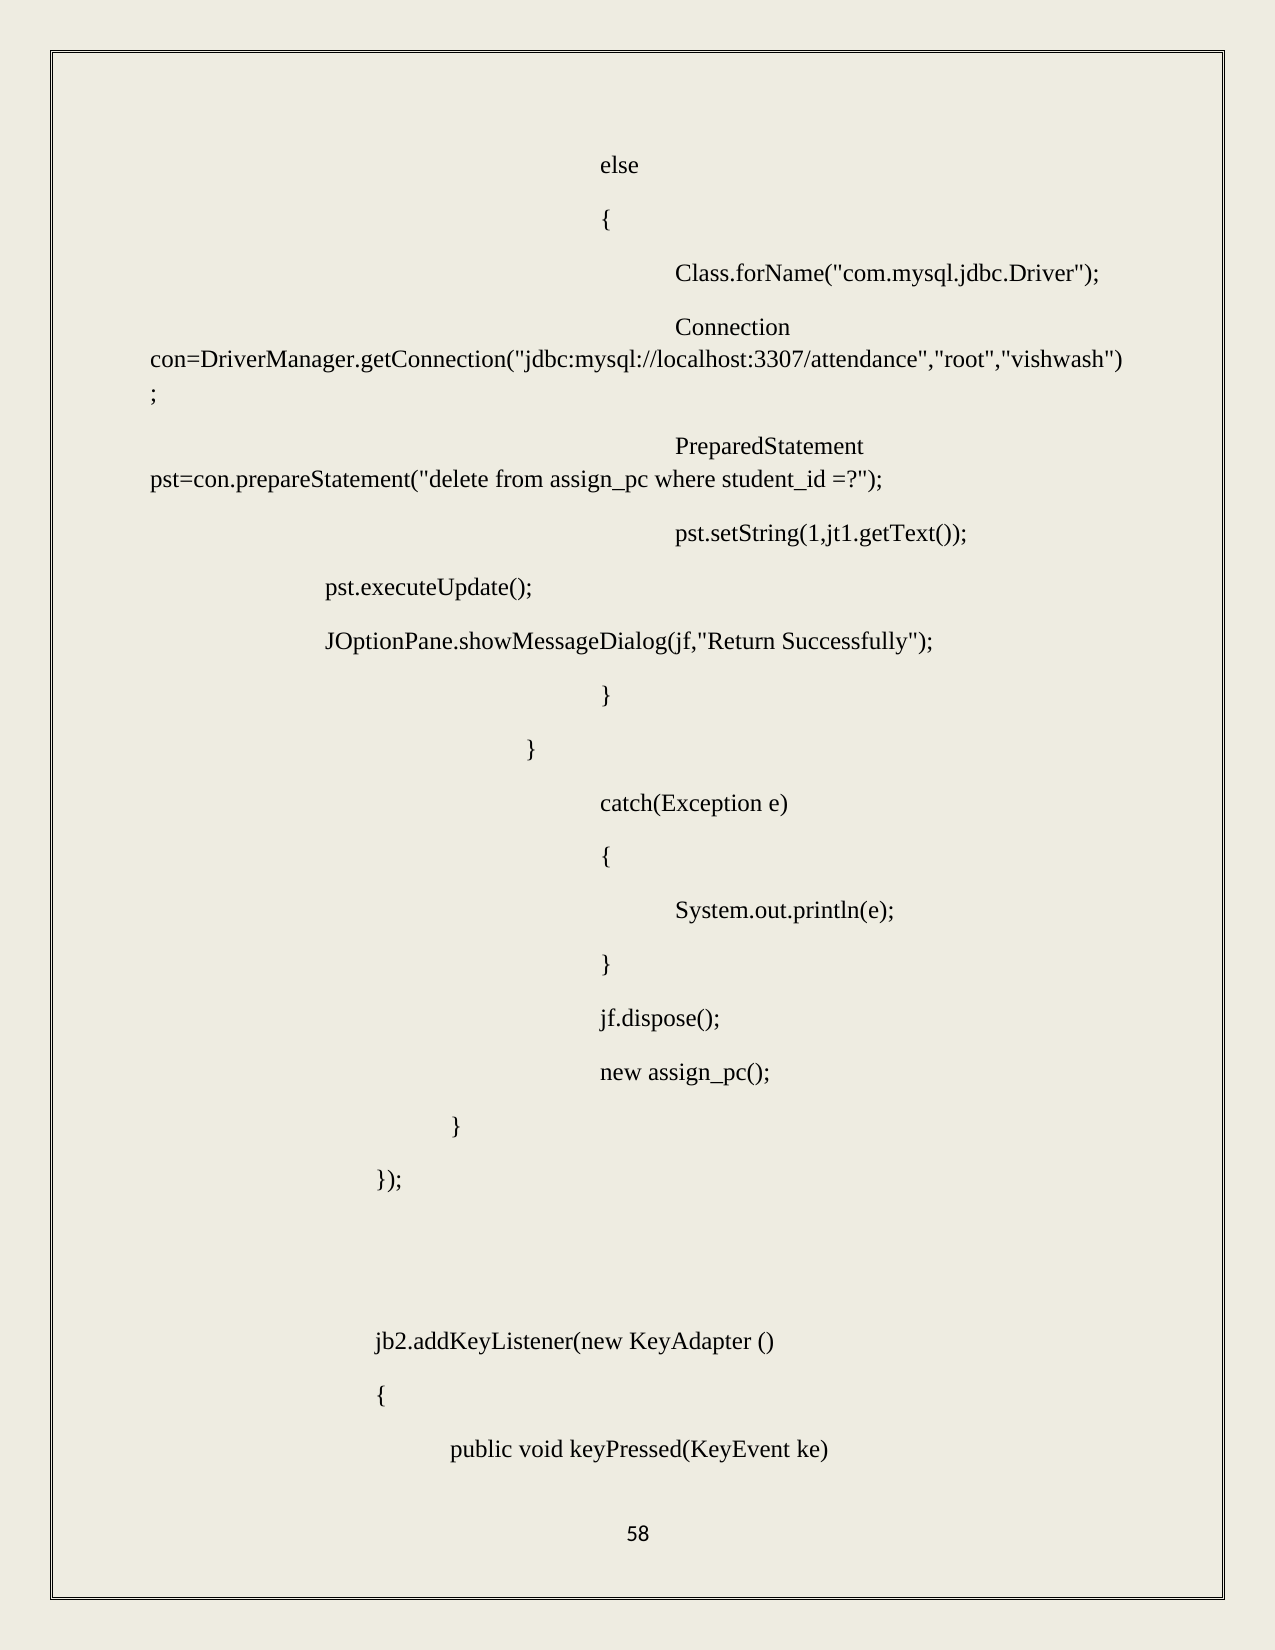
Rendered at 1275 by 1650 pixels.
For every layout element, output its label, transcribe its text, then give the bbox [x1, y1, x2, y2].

text catch(Exception e) [150, 788, 1125, 816]
text { [150, 1380, 1125, 1409]
text public void keyPressed(KeyEvent ke) [150, 1434, 1125, 1463]
text new assign_pc(); [150, 1057, 1125, 1086]
text } [150, 949, 1125, 978]
text } [150, 680, 1125, 709]
text jb2.addKeyListener(new KeyAdapter () [150, 1326, 1125, 1355]
text } [150, 734, 1125, 762]
text System.out.println(e); [150, 895, 1125, 924]
text pst.executeUpdate(); [150, 572, 1125, 601]
text pst.setString(1,jt1.getText()); [150, 518, 1125, 547]
text }); [150, 1164, 1125, 1193]
text { [150, 841, 1125, 870]
text { [150, 204, 1125, 233]
text JOptionPane.showMessageDialog(jf,"Return Successfully"); [150, 626, 1125, 655]
text } [150, 1111, 1125, 1139]
text jf.dispose(); [150, 1003, 1125, 1032]
text PreparedStatement pst=con.prepareStatement("delete from assign_pc where student_id =?"); [150, 431, 1125, 493]
text Class.forName("com.mysql.jdbc.Driver"); [150, 258, 1125, 286]
text else [150, 150, 1125, 179]
text Connection con=DriverManager.getConnection("jdbc:mysql://localhost:3307/attendance","root","vishwash"); [150, 312, 1125, 406]
